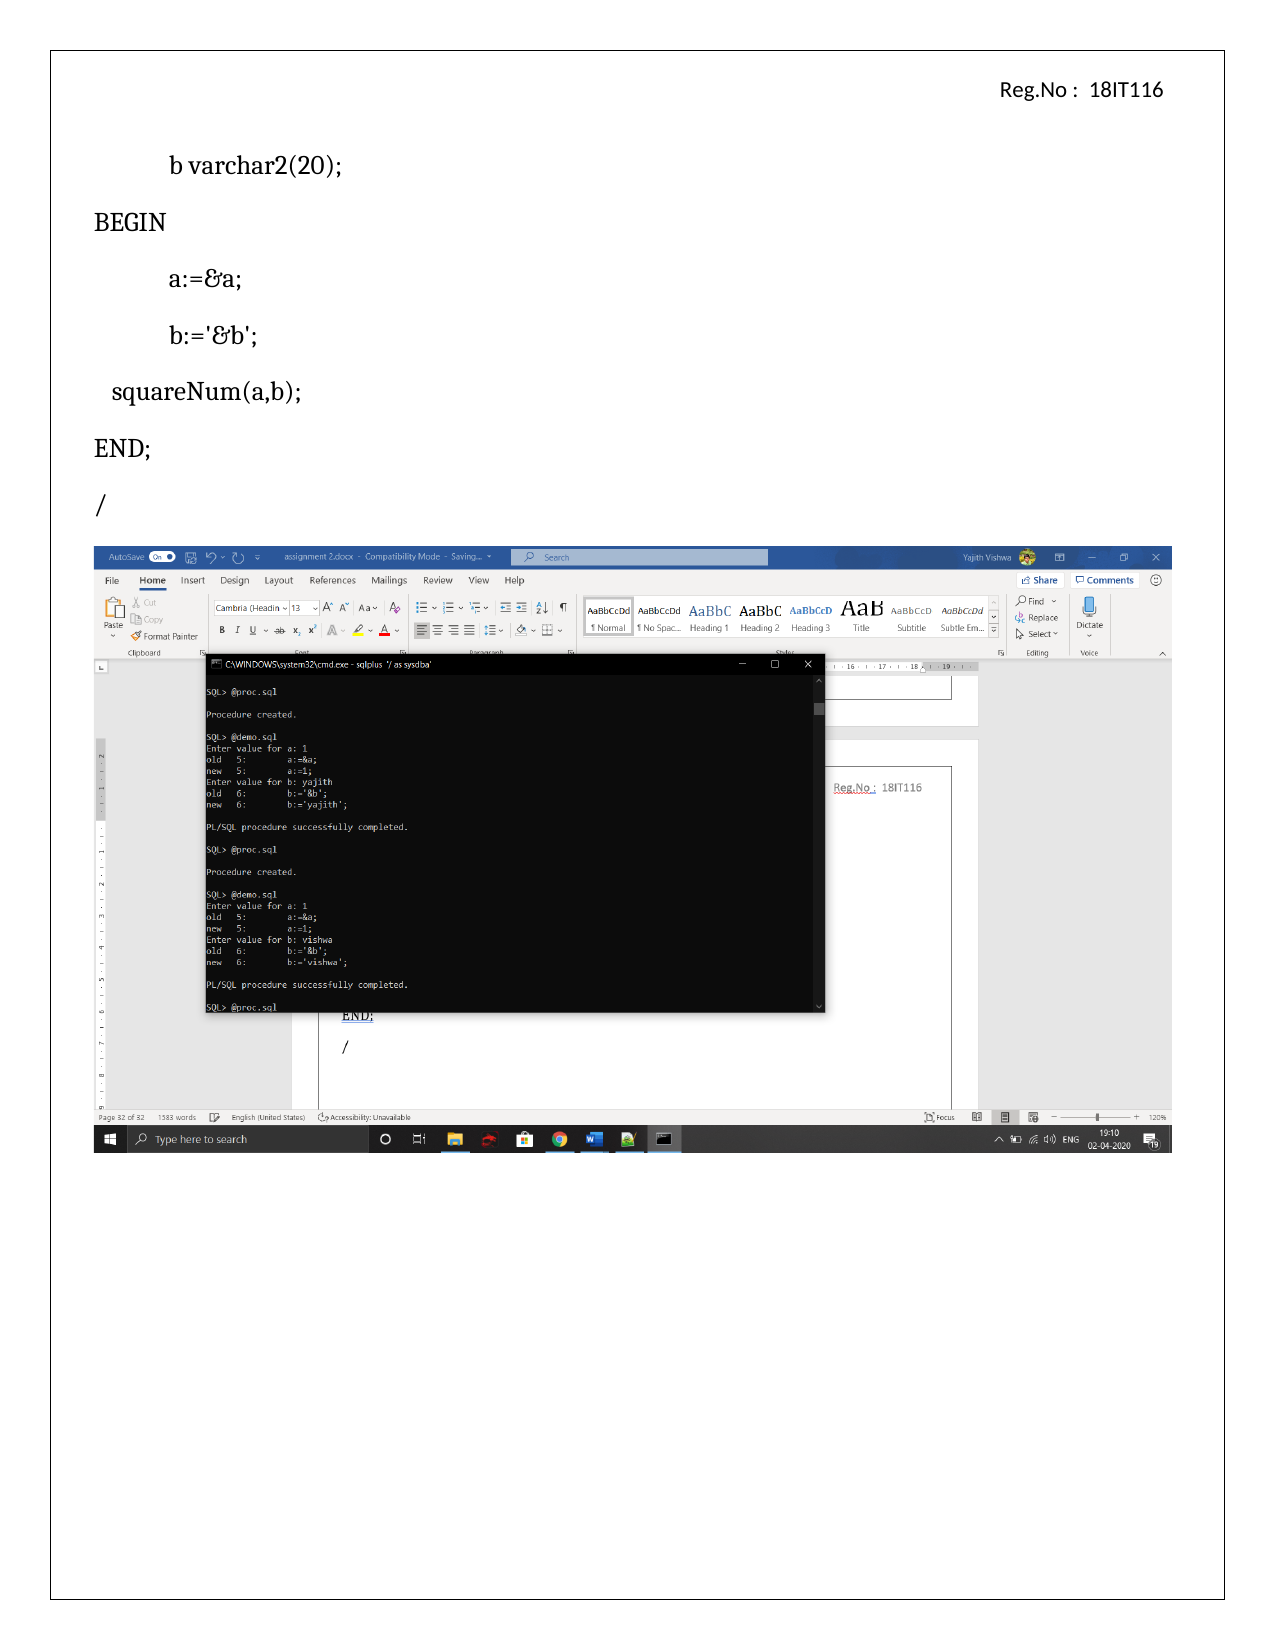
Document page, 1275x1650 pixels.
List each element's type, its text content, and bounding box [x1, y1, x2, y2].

text END; [94, 433, 1172, 464]
text / [94, 489, 1172, 521]
picture [93, 546, 1172, 1153]
text squareNum(a,b); [94, 376, 1172, 407]
text a:=&a; [94, 263, 1172, 294]
text BEGIN [94, 207, 1172, 238]
text b varchar2(20); [94, 150, 1172, 181]
text b:='&b'; [94, 320, 1172, 351]
